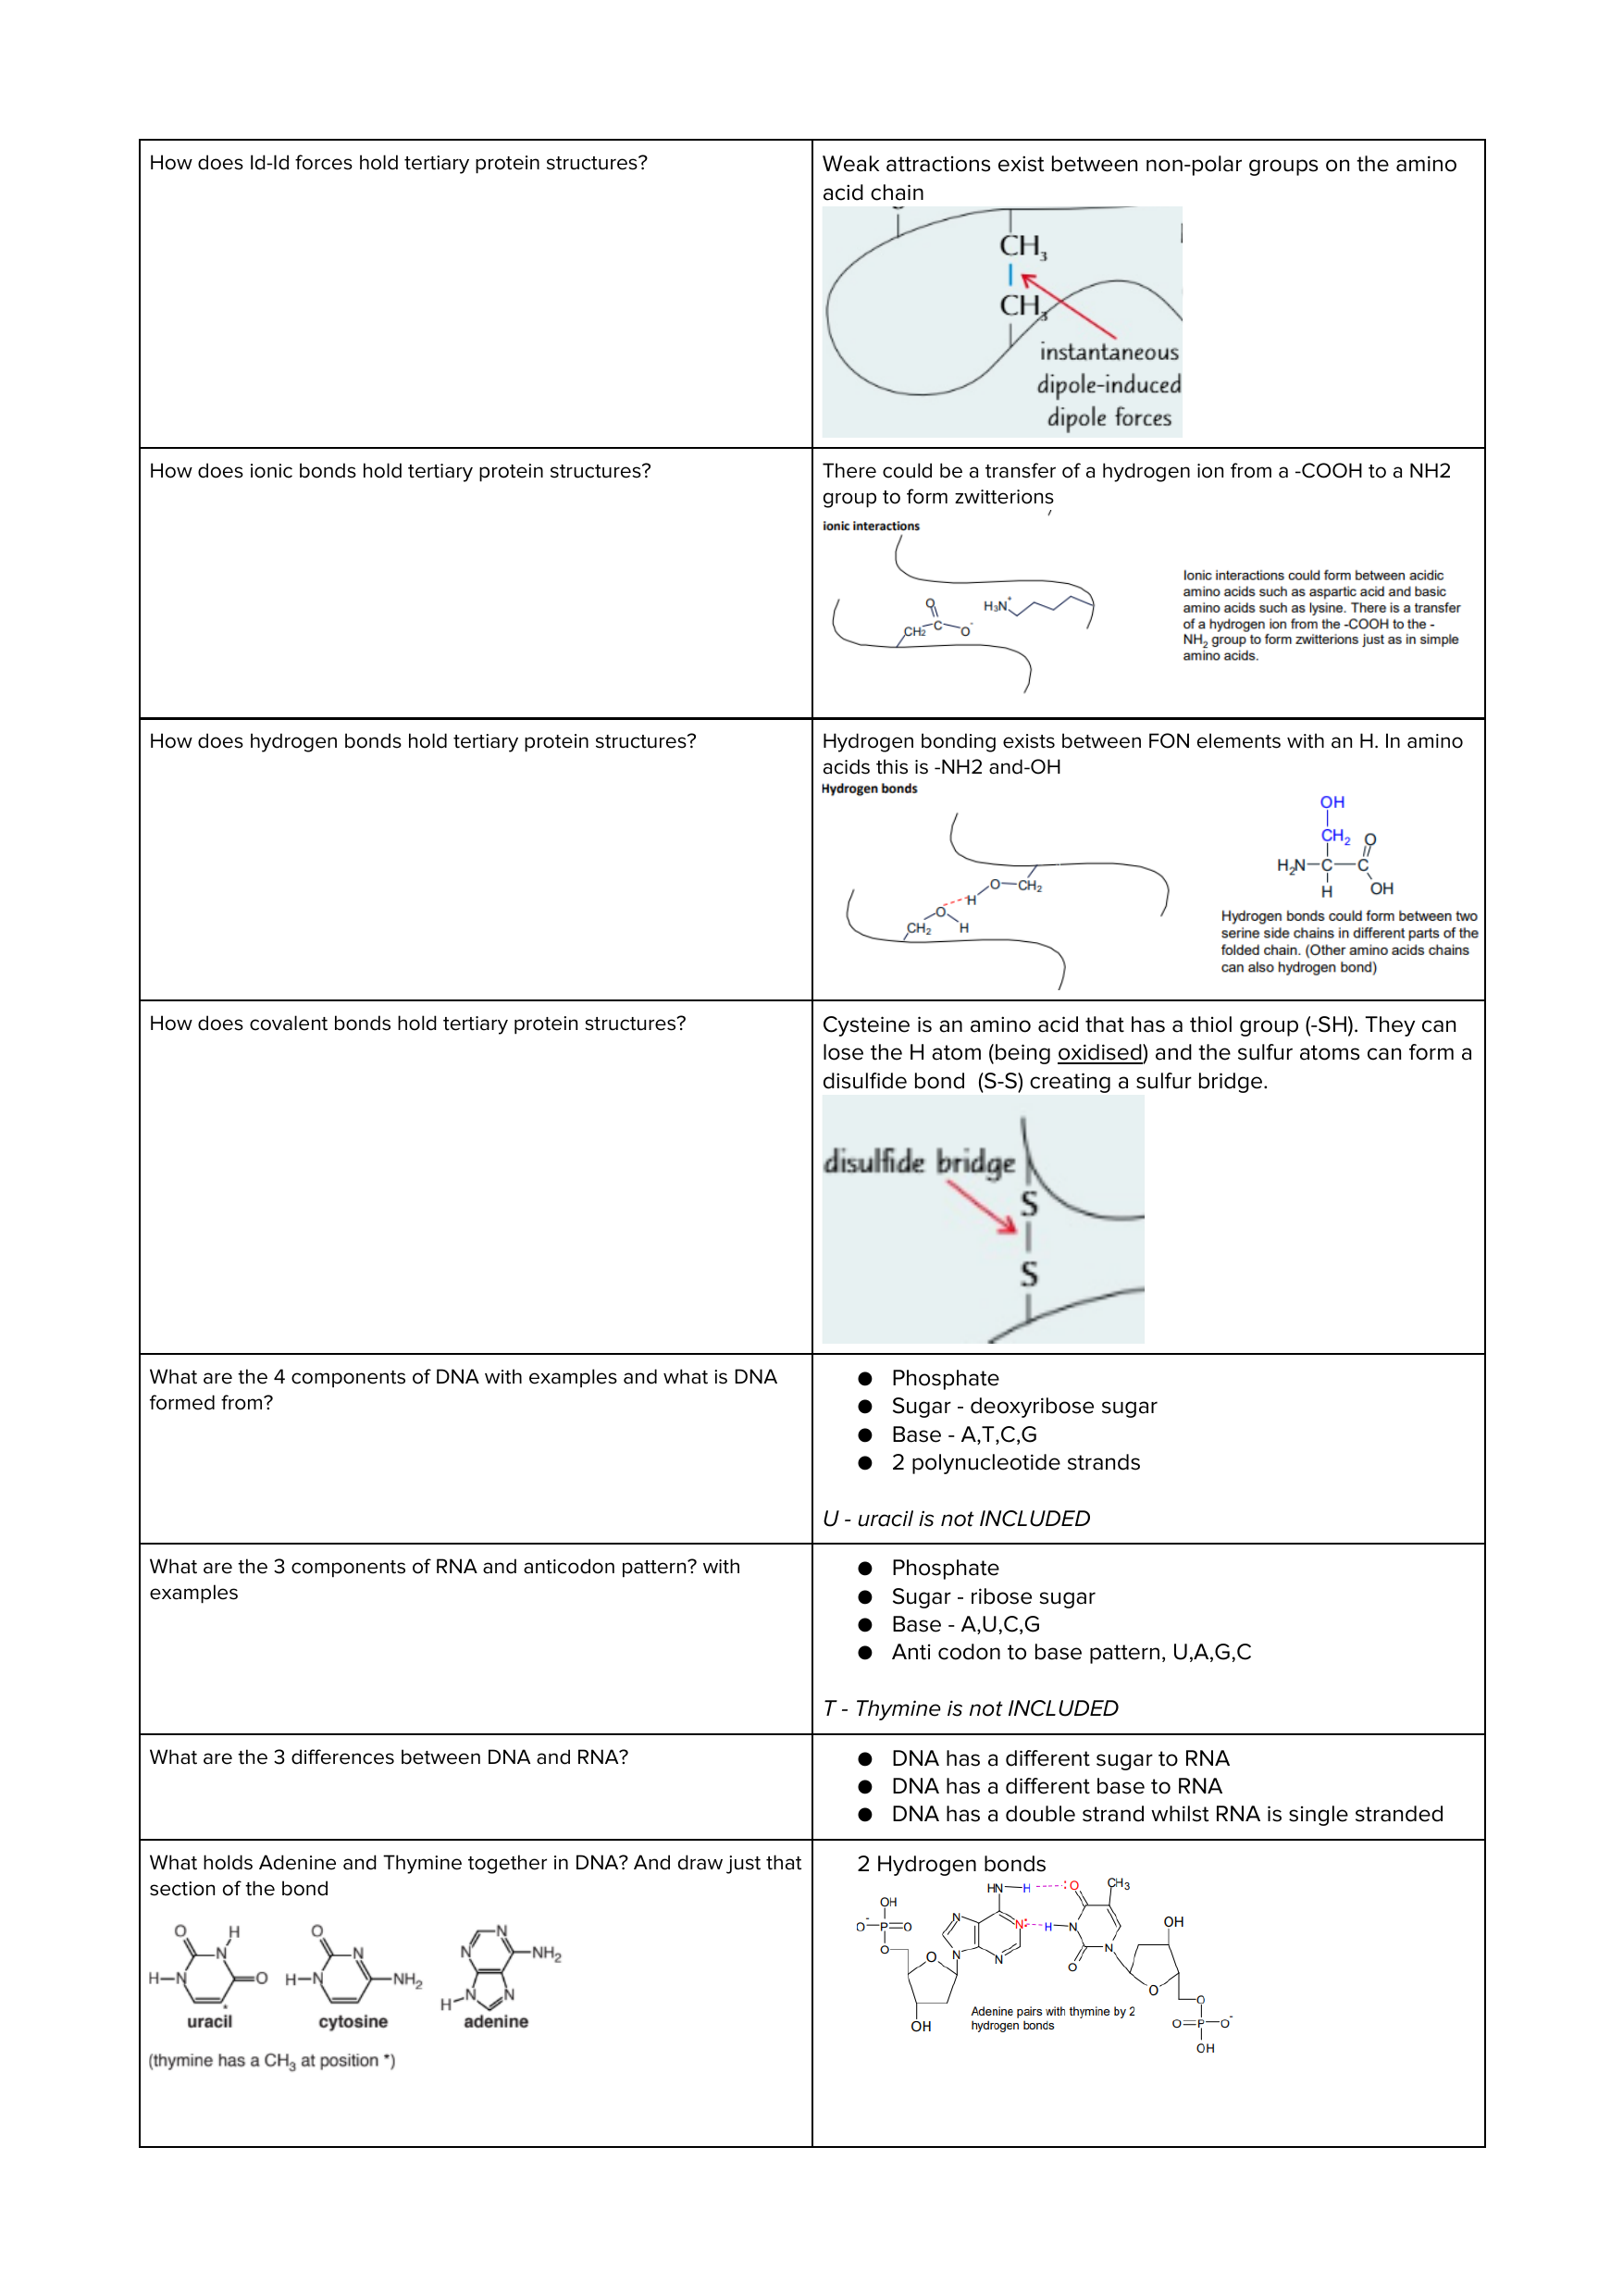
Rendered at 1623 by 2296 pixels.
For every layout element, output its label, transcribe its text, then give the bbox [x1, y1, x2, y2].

table_cell DNA has a different sugar to RNA DNA has a different base to RNA DNA has a double strand whilst RNA is single stranded [813, 1735, 1484, 1839]
table_cell How does Id-Id forces hold tertiary protein structures? [141, 141, 812, 447]
picture [857, 1878, 1238, 2056]
table_cell Phosphate Sugar - deoxyribose sugar Base - A,T,C,G 2 polynucleotide strands U - uracil is not INCLUDED [813, 1355, 1484, 1543]
table_cell Hydrogen bonding exists between FON elements with an H. In amino acids this is -NH2 and-OH [813, 720, 1484, 999]
table_cell Phosphate Sugar - ribose sugar Base - A,U,C,G Anti codon to base pattern, U,A,G,C T - Thymine is not INCLUDED [813, 1545, 1484, 1732]
table_cell There could be a transfer of a hydrogen ion from a -COOH to a NH2 group to form zwitterions [813, 449, 1484, 717]
table_cell How does ionic bonds hold tertiary protein structures? [141, 449, 812, 717]
table_cell How does covalent bonds hold tertiary protein structures? [141, 1001, 812, 1353]
picture [149, 1902, 564, 2074]
table_cell What are the 4 components of DNA with examples and what is DNA formed from? [141, 1355, 812, 1543]
table_cell Cysteine is an amino acid that has a thiol group (-SH). They can lose the H atom (being oxidised) and the sulfur atoms can form a disulfide bond (S-S) creating a sulfur bridge. [813, 1001, 1484, 1353]
picture [822, 1095, 1146, 1344]
picture [822, 780, 1481, 990]
picture [822, 510, 1466, 708]
table_cell Weak attractions exist between non-polar groups on the amino acid chain [813, 141, 1484, 447]
table_cell What are the 3 components of RNA and anticodon pattern? with examples [141, 1545, 812, 1732]
table_cell 2 Hydrogen bonds [813, 1841, 1484, 2146]
table_cell What holds Adenine and Thymine together in DNA? And draw just that section of the bond [141, 1841, 812, 2146]
picture [822, 206, 1183, 438]
table_cell How does hydrogen bonds hold tertiary protein structures? [141, 720, 812, 999]
table_cell What are the 3 differences between DNA and RNA? [141, 1735, 812, 1839]
